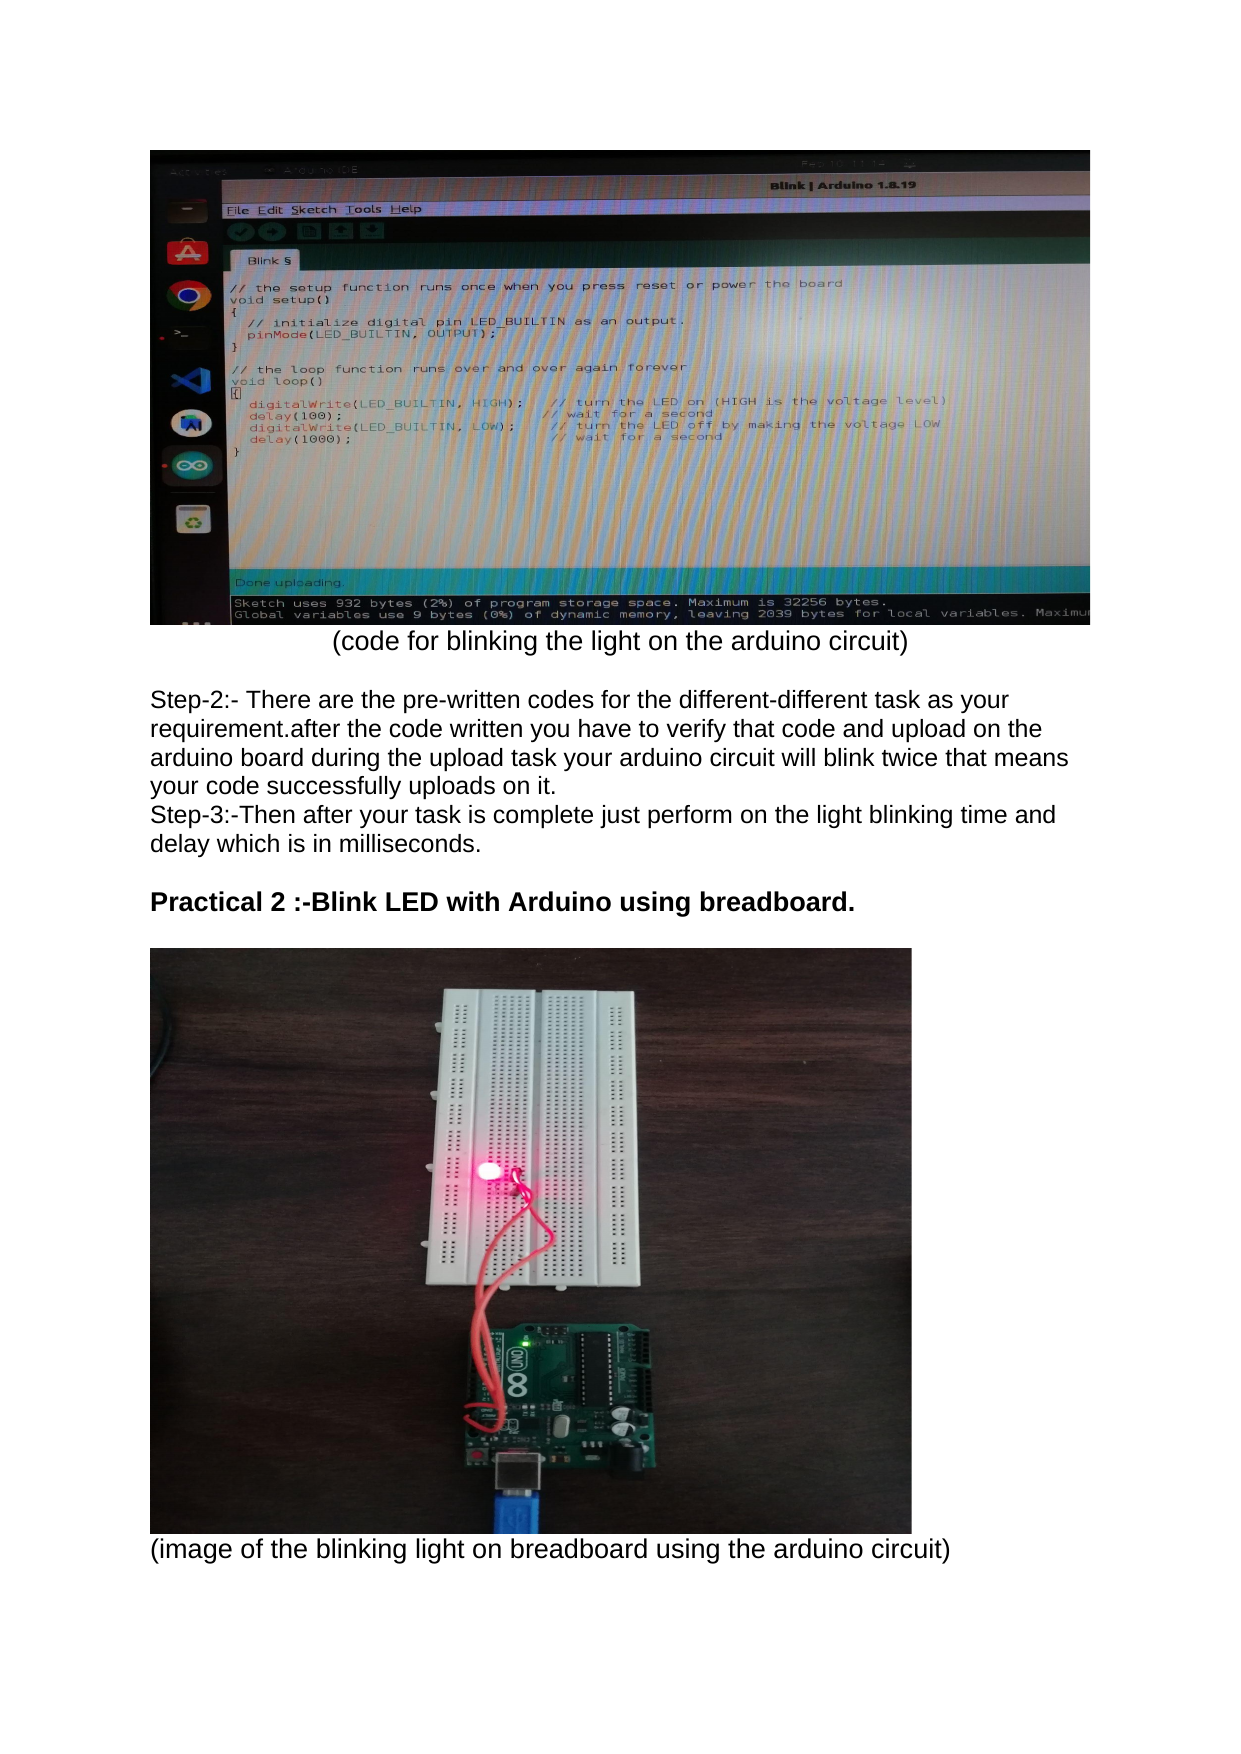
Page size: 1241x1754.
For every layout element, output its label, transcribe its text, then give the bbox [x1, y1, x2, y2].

text (image of the blinking light on breadboard using the arduino circuit) [150, 1533, 1090, 1564]
text (code for blinking the light on the arduino circuit) [150, 625, 1090, 656]
text Step-2:- There are the pre-written codes for the different-different task as your requirement.after the code written you have to verify that code and upload on the arduino board during the upload task your arduino circuit will blink twice that means your code successfully uploads on it. [150, 685, 1090, 800]
text Step-3:-Then after your task is complete just perform on the light blinking time and delay which is in milliseconds. [150, 800, 1090, 857]
picture [150, 948, 912, 1534]
picture [150, 150, 1091, 625]
text Practical 2 :-Blink LED with Arduino using breadboard. [150, 886, 1090, 917]
